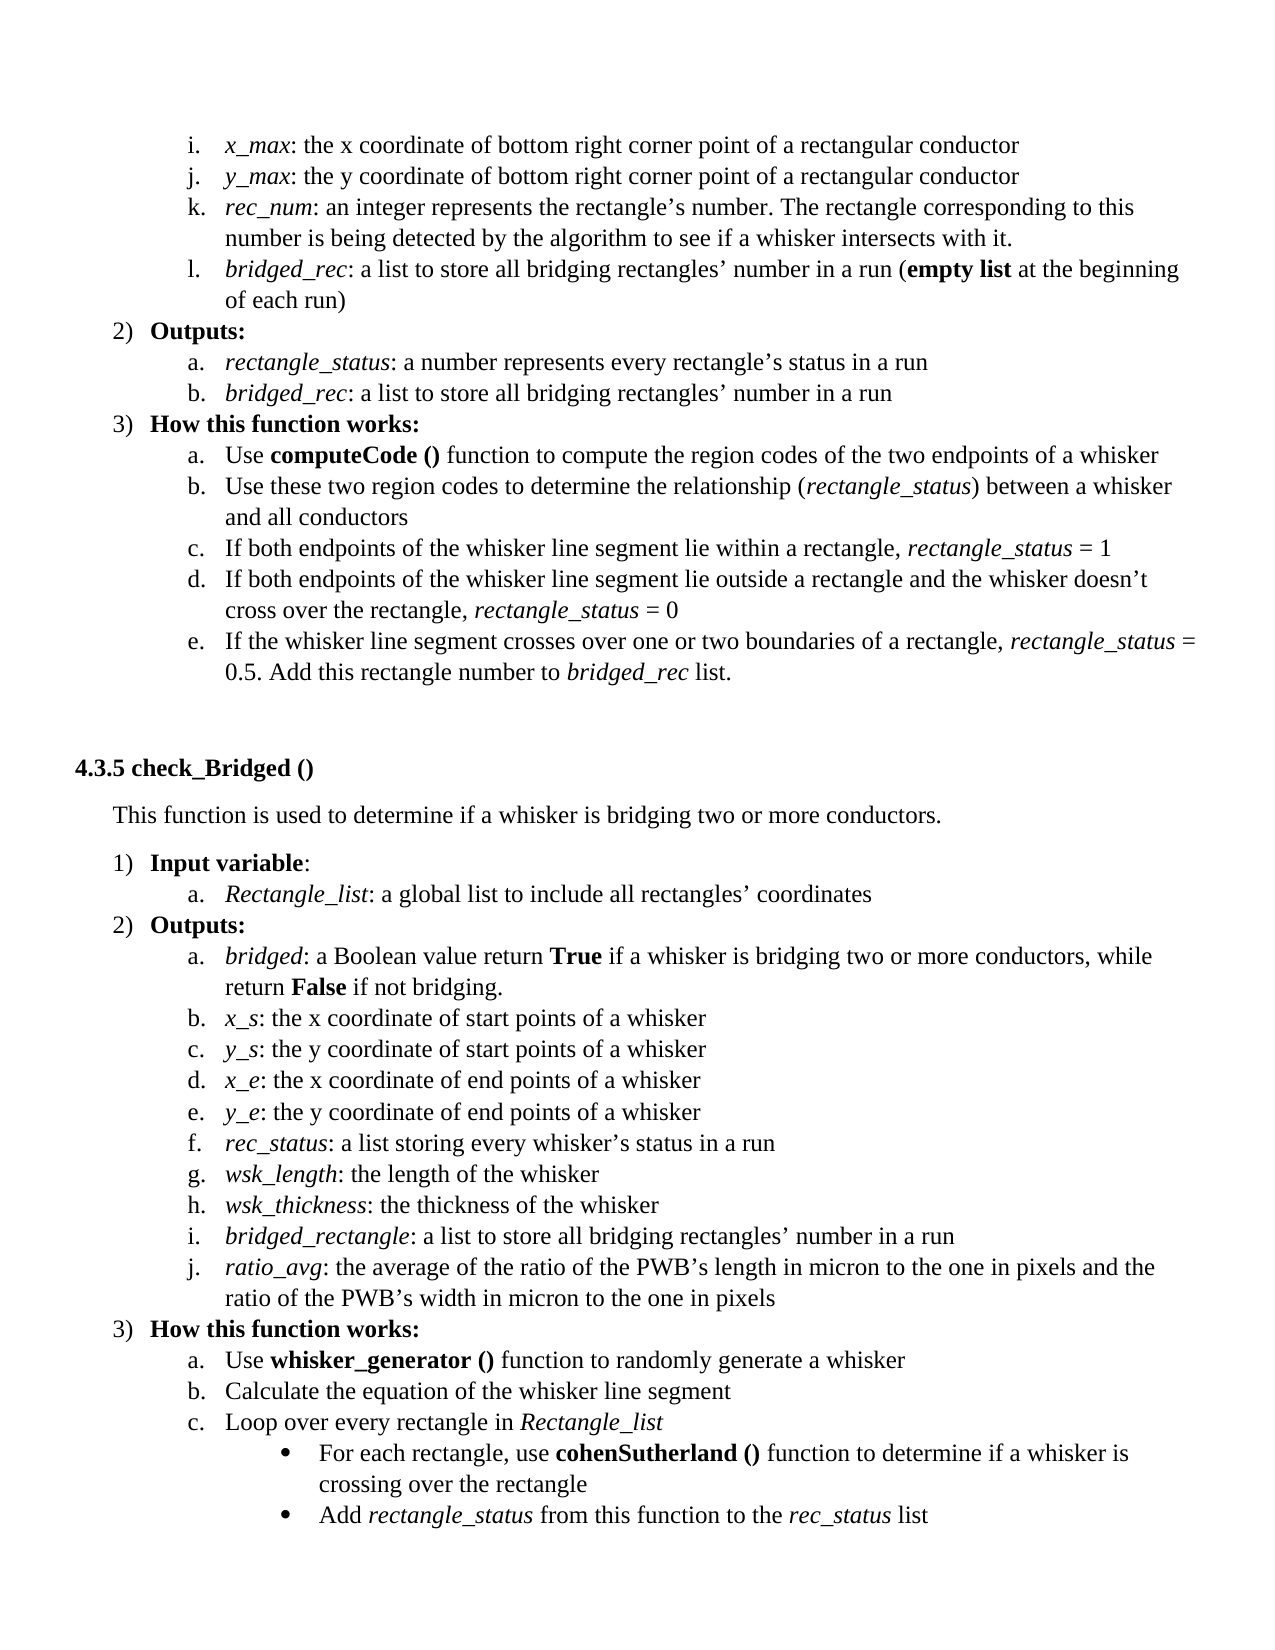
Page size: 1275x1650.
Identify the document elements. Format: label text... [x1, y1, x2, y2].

text This function is used to determine if a whisker is bridging two or more conductors. [75, 801, 1200, 829]
list If the whisker line segment crosses over one or two boundaries of a rectangle, rectangle_status = 0.5. Add this rectangle number to bridged_rec list. [187, 626, 1200, 686]
list x_max: the x coordinate of bottom right corner point of a rectangular conductor [187, 130, 1200, 158]
list y_s: the y coordinate of start points of a whisker [187, 1034, 1200, 1063]
list x_s: the x coordinate of start points of a whisker [187, 1003, 1200, 1032]
list bridged: a Boolean value return True if a whisker is bridging two or more conductors, while return False if not bridging. [187, 941, 1200, 1001]
list y_e: the y coordinate of end points of a whisker [187, 1097, 1200, 1125]
list x_e: the x coordinate of end points of a whisker [187, 1066, 1200, 1094]
list Input variable: [112, 848, 1200, 877]
list If both endpoints of the whisker line segment lie within a rectangle, rectangle_status = 1 [187, 533, 1200, 562]
list y_max: the y coordinate of bottom right corner point of a rectangular conductor [187, 161, 1200, 189]
list Outputs: [112, 910, 1200, 939]
list rec_num: an integer represents the rectangle’s number. The rectangle corresponding to this number is being detected by the algorithm to see if a whisker intersects with it. [187, 192, 1200, 252]
list For each rectangle, use cohenSutherland () function to determine if a whisker is crossing over the rectangle [281, 1438, 1200, 1498]
list Outputs: [112, 316, 1200, 345]
list wsk_length: the length of the whisker [187, 1159, 1200, 1187]
list wsk_thickness: the thickness of the whisker [187, 1190, 1200, 1218]
list rec_status: a list storing every whisker’s status in a run [187, 1128, 1200, 1156]
list Calculate the equation of the whisker line segment [187, 1376, 1200, 1405]
list Use these two region codes to determine the relationship (rectangle_status) between a whisker and all conductors [187, 471, 1200, 531]
list If both endpoints of the whisker line segment lie outside a rectangle and the whisker doesn’t cross over the rectangle, rectangle_status = 0 [187, 564, 1200, 624]
list How this function works: [112, 1314, 1200, 1343]
list Loop over every rectangle in Rectangle_list [187, 1407, 1200, 1436]
list bridged_rectangle: a list to store all bridging rectangles’ number in a run [187, 1221, 1200, 1249]
list Rectangle_list: a global list to include all rectangles’ coordinates [187, 879, 1200, 908]
subtitle 4.3.5 check_Bridged () [75, 753, 1200, 782]
list rectangle_status: a number represents every rectangle’s status in a run [187, 347, 1200, 376]
list bridged_rec: a list to store all bridging rectangles’ number in a run (empty list at the beginning of each run) [187, 254, 1200, 314]
list Use computeCode () function to compute the region codes of the two endpoints of a whisker [187, 440, 1200, 469]
list Add rectangle_status from this function to the rec_status list [281, 1500, 1200, 1529]
list Use whisker_generator () function to randomly generate a whisker [187, 1345, 1200, 1374]
list How this function works: [112, 409, 1200, 438]
list bridged_rec: a list to store all bridging rectangles’ number in a run [187, 378, 1200, 407]
